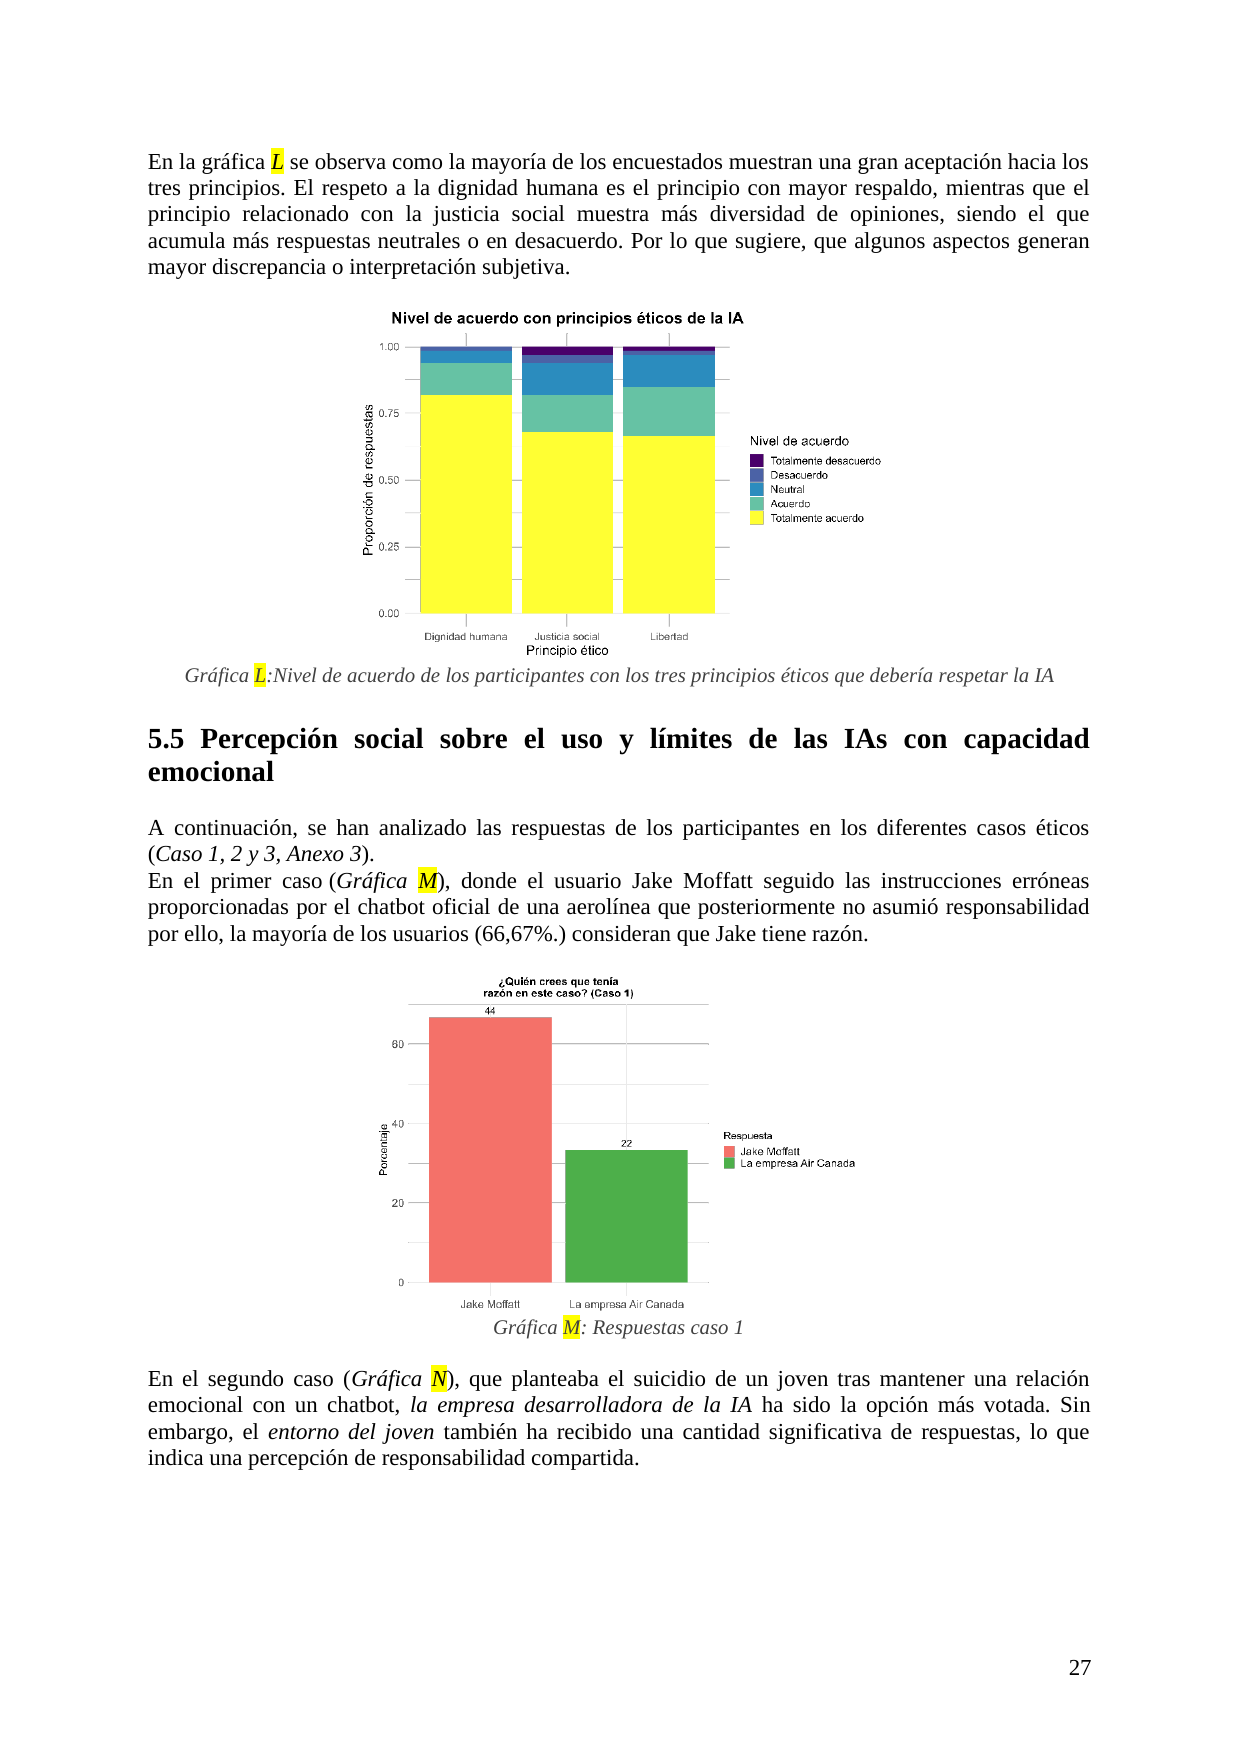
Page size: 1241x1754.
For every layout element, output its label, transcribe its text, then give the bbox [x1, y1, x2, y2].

picture [357, 305, 881, 664]
text A continuación, se han analizado las respuestas de los participantes en los diferentes casos éticos (Caso 1, 2 y 3, Anexo 3). [148, 814, 1091, 867]
text En el primer caso (Gráfica M), donde el usuario Jake Moffatt seguido las instrucciones erróneas proporcionadas por el chatbot oficial de una aerolínea que posteriormente no asumió responsabilidad por ello, la mayoría de los usuarios (66,67%.) consideran que Jake tiene razón. [148, 867, 1091, 946]
text En el segundo caso (Gráfica N), que planteaba el suicidio de un joven tras mantener una relación emocional con un chatbot, la empresa desarrolladora de la IA ha sido la opción más votada. Sin embargo, el entorno del joven también ha recibido una cantidad significativa de respuestas, lo que indica una percepción de responsabilidad compartida. [148, 1365, 1091, 1471]
text Gráfica M: Respuestas caso 1 [580, 1315, 1091, 1339]
subtitle 5.5 Percepción social sobre el uso y límites de las IAs con capacidad emocional [148, 721, 1091, 788]
picture [374, 972, 865, 1315]
text Gráfica L:Nivel de acuerdo de los participantes con los tres principios éticos que debería respetar la IA [266, 663, 1091, 687]
text Gráfica M: Respuestas caso 1 [148, 1315, 563, 1339]
text En la gráfica L se observa como la mayoría de los encuestados muestran una gran aceptación hacia los tres principios. El respeto a la dignidad humana es el principio con mayor respaldo, mientras que el principio relacionado con la justicia social muestra más diversidad de opiniones, siendo el que acumula más respuestas neutrales o en desacuerdo. Por lo que sugiere, que algunos aspectos generan mayor discrepancia o interpretación subjetiva. [148, 148, 1091, 279]
